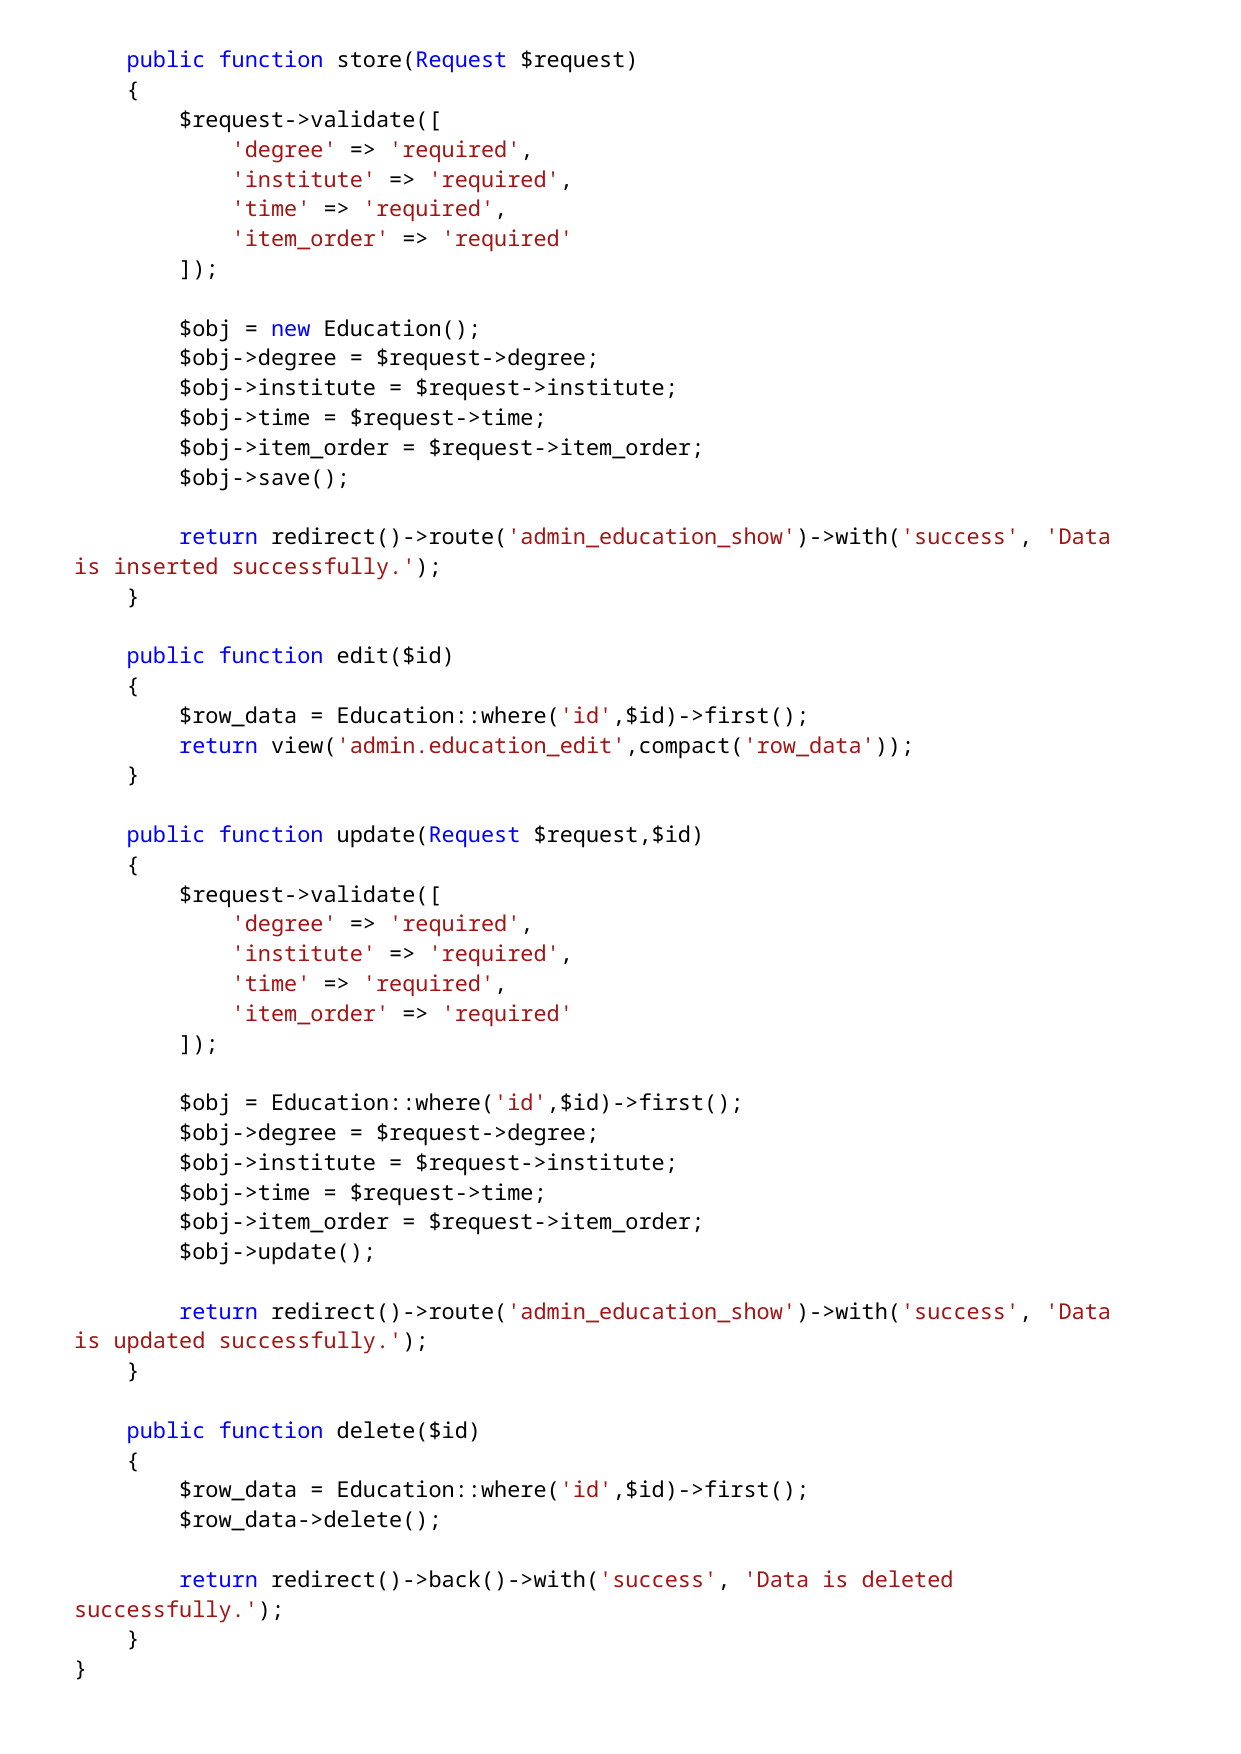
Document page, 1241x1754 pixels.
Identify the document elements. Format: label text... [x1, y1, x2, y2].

text return view('admin.education_edit',compact('row_data')); [74, 729, 1137, 759]
text public function update(Request $request,$id) [74, 819, 1137, 849]
text 'time' => 'required', [74, 968, 1137, 998]
text $row_data = Education::where('id',$id)->first(); [74, 700, 1137, 729]
text $request->validate([ [74, 104, 1137, 134]
text { [74, 670, 1137, 700]
text $obj = new Education(); [74, 312, 1137, 342]
text 'institute' => 'required', [74, 163, 1137, 193]
text $obj->institute = $request->institute; [74, 1147, 1137, 1176]
text { [74, 1444, 1137, 1474]
text public function edit($id) [74, 640, 1137, 670]
text $row_data = Education::where('id',$id)->first(); [74, 1474, 1137, 1504]
text $obj->degree = $request->degree; [74, 1117, 1137, 1147]
text } [74, 1623, 1137, 1653]
text $obj->save(); [74, 461, 1137, 491]
text $obj->degree = $request->degree; [74, 342, 1137, 372]
text } [74, 581, 1137, 610]
text $obj->item_order = $request->item_order; [74, 1206, 1137, 1236]
text return redirect()->route('admin_education_show')->with('success', 'Data is inserted successfully.'); [74, 521, 1137, 581]
text public function store(Request $request) [74, 44, 1137, 74]
text 'time' => 'required', [74, 193, 1137, 223]
text $obj->time = $request->time; [74, 402, 1137, 432]
text $obj->item_order = $request->item_order; [74, 432, 1137, 461]
text } [74, 759, 1137, 789]
text 'degree' => 'required', [74, 908, 1137, 938]
text $obj->institute = $request->institute; [74, 372, 1137, 402]
text ]); [74, 253, 1137, 283]
text { [74, 849, 1137, 878]
text $obj = Education::where('id',$id)->first(); [74, 1087, 1137, 1117]
text $row_data->delete(); [74, 1504, 1137, 1534]
text public function delete($id) [74, 1415, 1137, 1444]
text return redirect()->back()->with('success', 'Data is deleted successfully.'); [74, 1564, 1137, 1623]
text 'item_order' => 'required' [74, 223, 1137, 253]
text $request->validate([ [74, 878, 1137, 908]
text ]); [74, 1027, 1137, 1057]
text { [74, 74, 1137, 104]
text 'institute' => 'required', [74, 938, 1137, 968]
text } [74, 1653, 1137, 1683]
text $obj->time = $request->time; [74, 1176, 1137, 1206]
text } [74, 1355, 1137, 1385]
text 'degree' => 'required', [74, 134, 1137, 163]
text $obj->update(); [74, 1236, 1137, 1266]
text return redirect()->route('admin_education_show')->with('success', 'Data is updated successfully.'); [74, 1296, 1137, 1355]
text 'item_order' => 'required' [74, 998, 1137, 1027]
